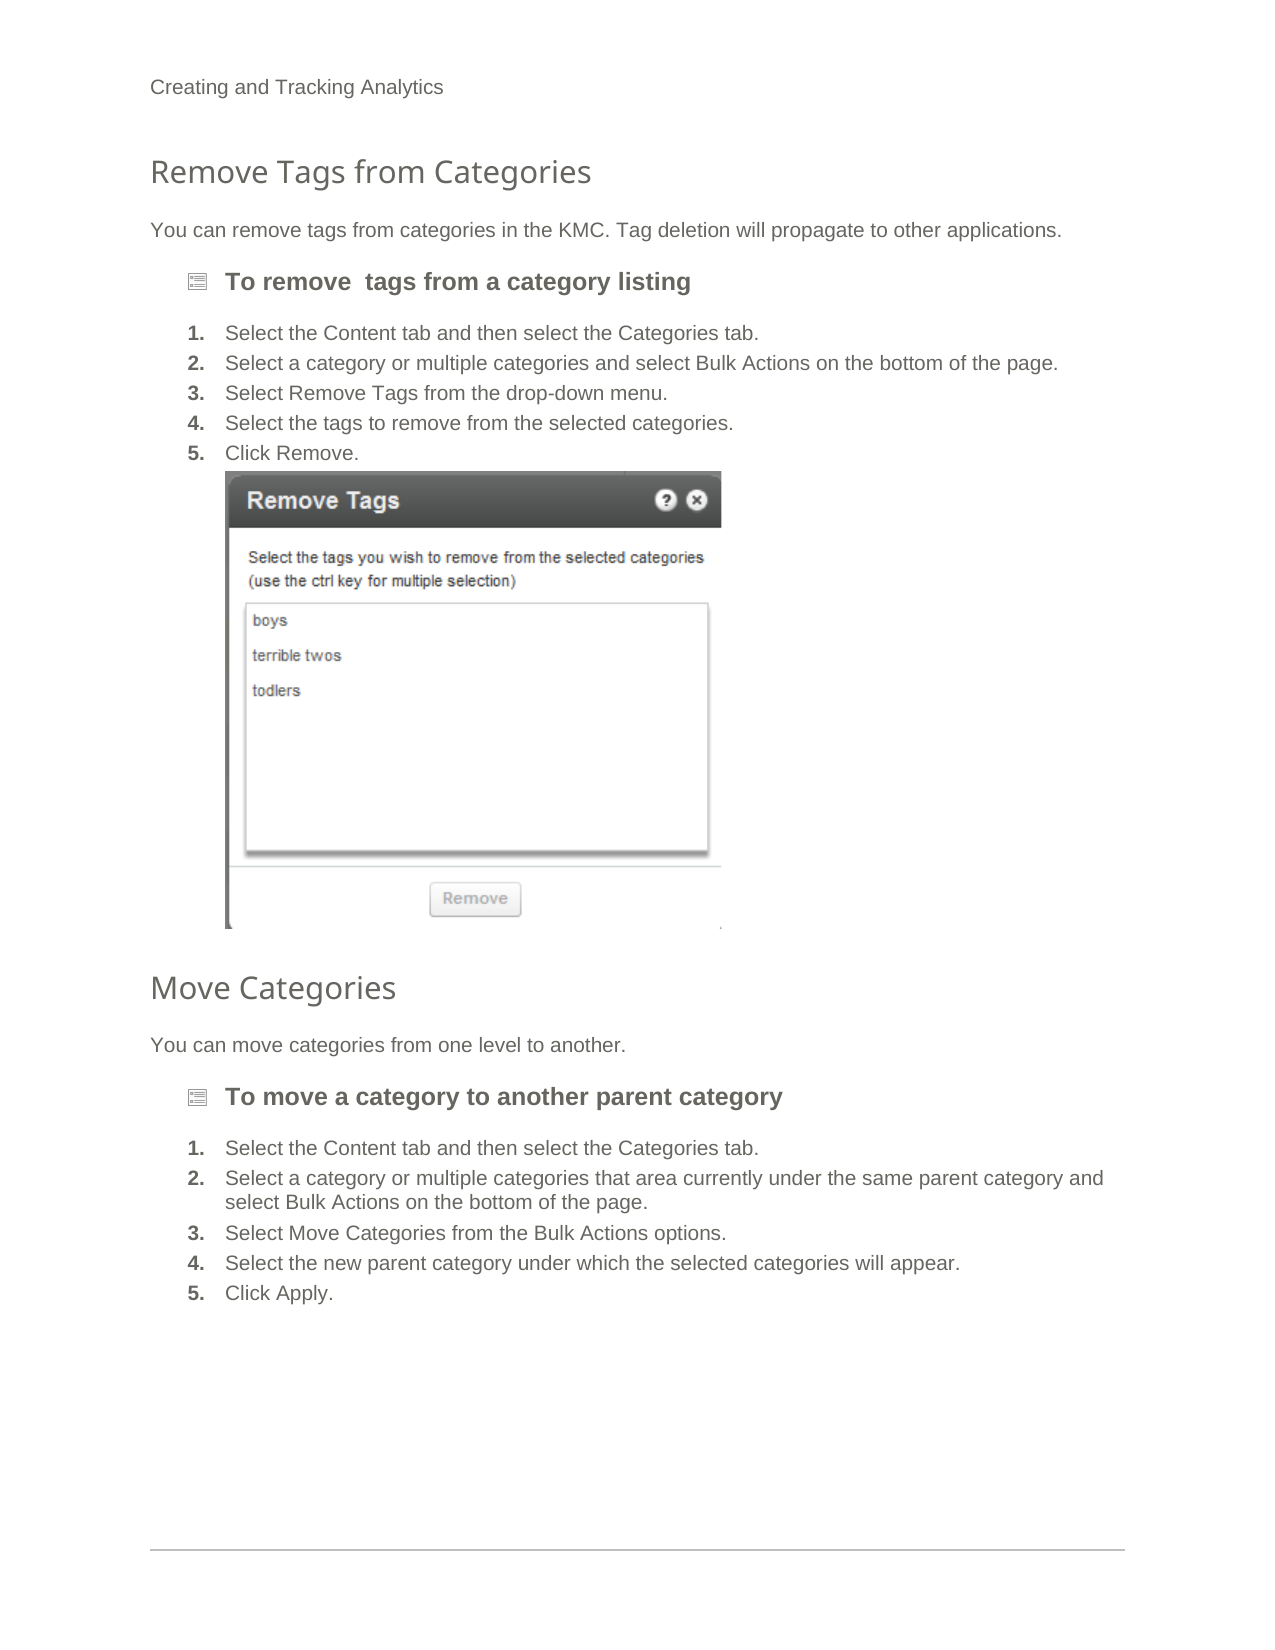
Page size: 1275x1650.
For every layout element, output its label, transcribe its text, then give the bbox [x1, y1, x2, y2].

list Select the Content tab and then select the Categories tab. [187, 1136, 1125, 1160]
picture [188, 273, 208, 290]
list Select Move Categories from the Bulk Actions options. [187, 1220, 1125, 1244]
picture [188, 1089, 208, 1106]
text To remove tags from a category listing [187, 267, 1125, 295]
text You can move categories from one level to another. [150, 1033, 1125, 1057]
text To move a category to another parent category [187, 1082, 1125, 1111]
list Select the tags to remove from the selected categories. [187, 411, 1125, 435]
picture [225, 471, 722, 929]
subtitle Remove Tags from Categories [150, 150, 1125, 193]
list Click Apply. [187, 1281, 1125, 1305]
list Select a category or multiple categories that area currently under the same parent category and select Bulk Actions on the bottom of the page. [187, 1166, 1125, 1214]
subtitle Move Categories [150, 966, 1125, 1008]
list Select Remove Tags from the drop-down menu. [187, 381, 1125, 405]
text You can remove tags from categories in the KMC. Tag deletion will propagate to other applications. [150, 218, 1125, 242]
list Select the Content tab and then select the Categories tab. [187, 320, 1125, 344]
list Select a category or multiple categories and select Bulk Actions on the bottom of the page. [187, 351, 1125, 374]
list Select the new parent category under which the selected categories will appear. [187, 1251, 1125, 1274]
list Click Remove. [187, 441, 1125, 465]
